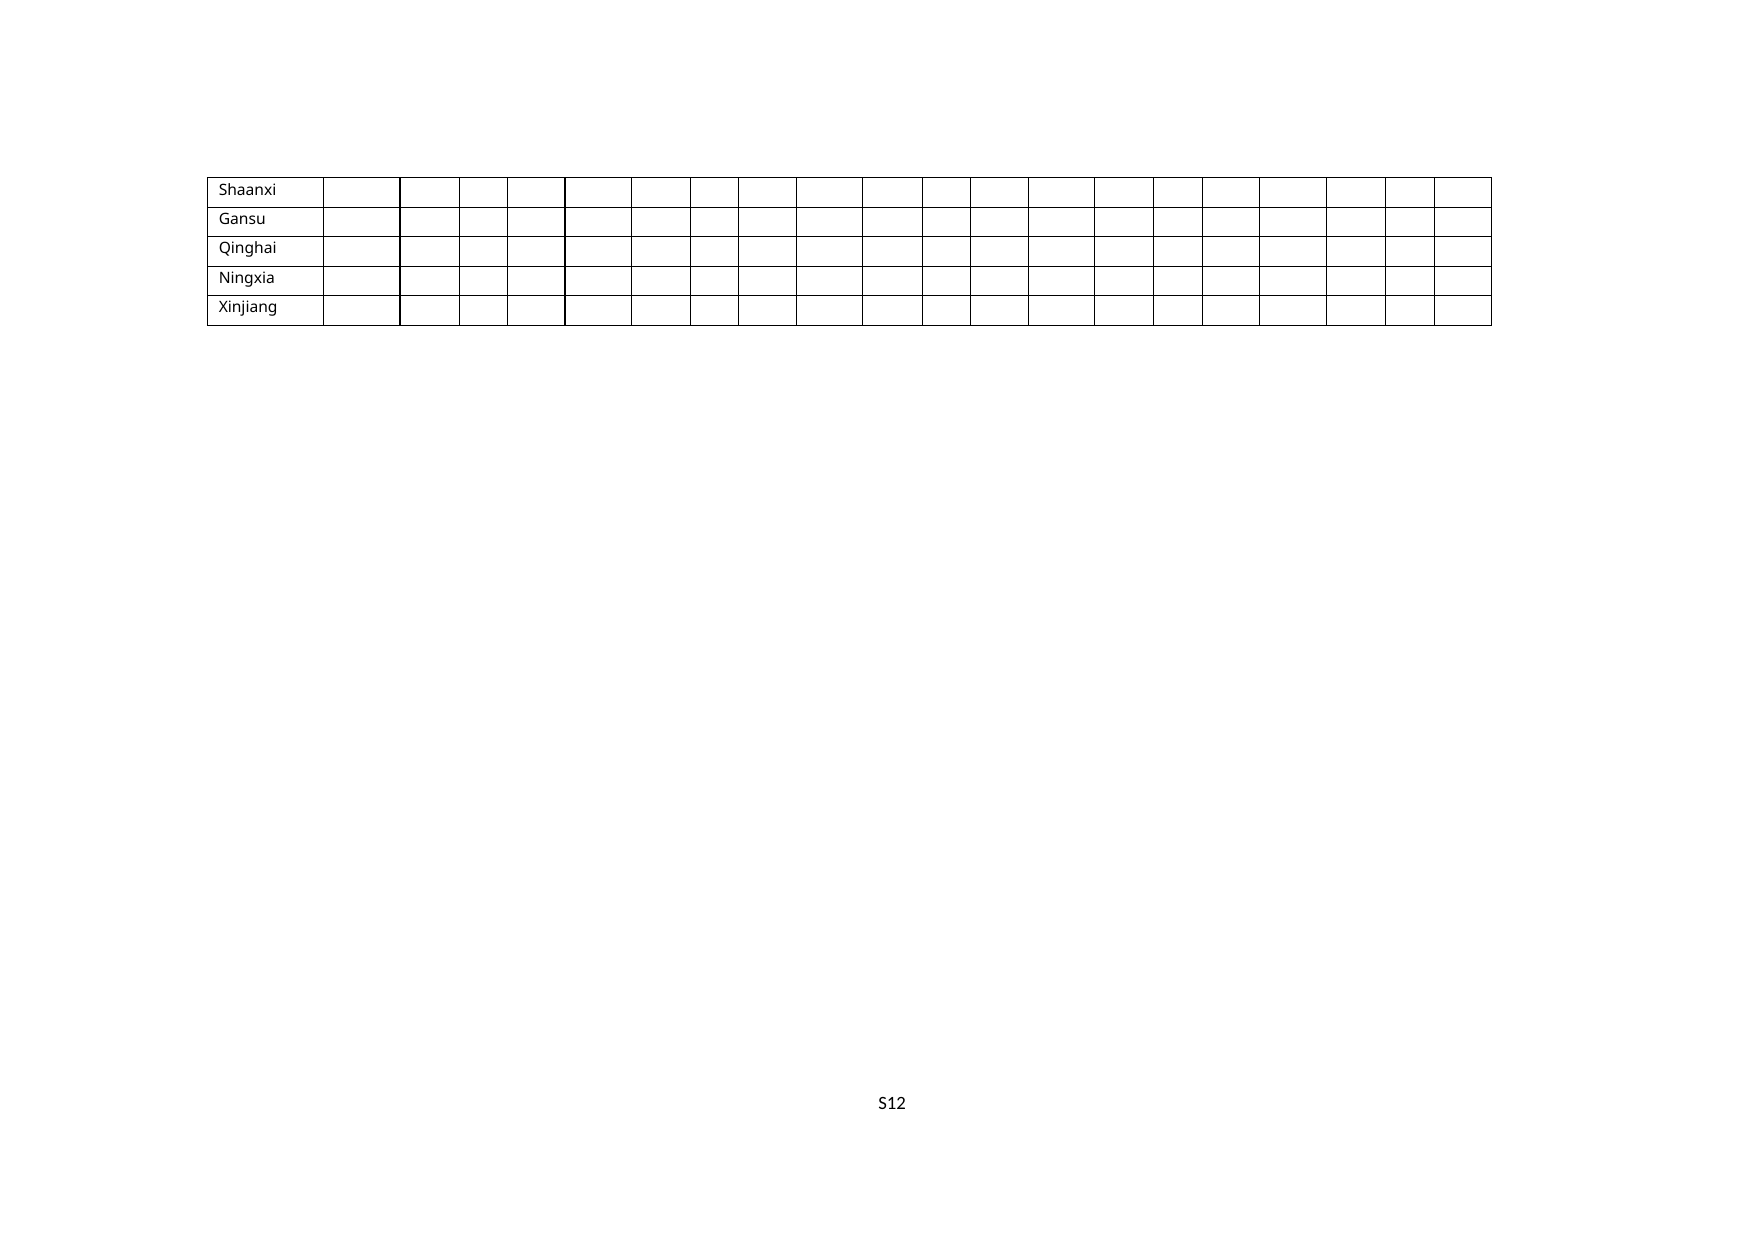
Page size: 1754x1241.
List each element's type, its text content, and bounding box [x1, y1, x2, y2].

table_cell [1154, 237, 1202, 266]
table_cell [1029, 178, 1094, 207]
table_cell [923, 208, 970, 236]
table_cell [923, 237, 970, 266]
table_cell [566, 208, 631, 236]
table_cell [691, 267, 738, 295]
table_cell [1095, 208, 1153, 236]
table_cell [1095, 237, 1153, 266]
table_cell [797, 208, 862, 236]
table_cell Gansu [208, 208, 323, 236]
table_cell [691, 296, 738, 324]
table_cell [401, 237, 459, 266]
table_cell [923, 267, 970, 295]
table_cell [1435, 296, 1491, 324]
table_cell [632, 237, 690, 266]
table_cell [1203, 208, 1259, 236]
table_cell [1327, 296, 1385, 324]
table_cell [324, 267, 399, 295]
table_cell [632, 267, 690, 295]
table_cell [923, 296, 970, 324]
table_cell [566, 237, 631, 266]
table_cell [1154, 267, 1202, 295]
table_cell [739, 208, 796, 236]
table_cell [566, 296, 631, 324]
table_cell [632, 178, 690, 207]
table_cell [1260, 178, 1326, 207]
table_cell [324, 178, 399, 207]
table_cell [632, 208, 690, 236]
table_cell [797, 237, 862, 266]
table_cell [1029, 267, 1094, 295]
table_cell [632, 296, 690, 324]
table_cell [460, 237, 507, 266]
table_cell [1029, 237, 1094, 266]
table_cell [1386, 178, 1434, 207]
table_cell [324, 296, 399, 324]
table_cell [508, 267, 564, 295]
table_cell [1154, 178, 1202, 207]
table_cell [691, 237, 738, 266]
table_cell [863, 208, 922, 236]
table_cell [1260, 267, 1326, 295]
table_cell [1435, 237, 1491, 266]
table_cell [1095, 267, 1153, 295]
table_cell [863, 178, 922, 207]
table_cell [1203, 267, 1259, 295]
table_cell [1327, 178, 1385, 207]
table_cell [460, 296, 507, 324]
table_cell [401, 208, 459, 236]
table_cell [566, 267, 631, 295]
table_cell [1029, 296, 1094, 324]
table_cell [401, 178, 459, 207]
table_cell [324, 237, 399, 266]
table_cell [1435, 178, 1491, 207]
table_cell [401, 267, 459, 295]
table_cell [1386, 296, 1434, 324]
table_cell [691, 208, 738, 236]
table_cell [1203, 178, 1259, 207]
table_cell [1327, 208, 1385, 236]
table_cell [324, 208, 399, 236]
table_cell Shaanxi [208, 178, 323, 207]
table_cell [1386, 208, 1434, 236]
table_cell [971, 296, 1028, 324]
table_cell [1386, 237, 1434, 266]
table_cell [1154, 296, 1202, 324]
table_cell [797, 178, 862, 207]
table_cell [797, 296, 862, 324]
table_cell [401, 296, 459, 324]
table_cell [508, 237, 564, 266]
table_cell [1435, 267, 1491, 295]
table_cell [566, 178, 631, 207]
table_cell [971, 208, 1028, 236]
table_cell [971, 178, 1028, 207]
table_cell [460, 208, 507, 236]
table_cell Xinjiang [208, 296, 323, 324]
table_cell [508, 178, 564, 207]
table_cell [1203, 237, 1259, 266]
table_cell [1154, 208, 1202, 236]
table_cell [691, 178, 738, 207]
table_cell [1029, 208, 1094, 236]
table_cell [1386, 267, 1434, 295]
table_cell [460, 178, 507, 207]
table_cell [739, 237, 796, 266]
table_cell [1327, 237, 1385, 266]
table_cell [460, 267, 507, 295]
table_cell [1260, 237, 1326, 266]
table_cell Ningxia [208, 267, 323, 295]
table_cell [971, 267, 1028, 295]
table_cell [1327, 267, 1385, 295]
table_cell [863, 267, 922, 295]
table_cell [1260, 208, 1326, 236]
table_cell [1435, 208, 1491, 236]
table_cell [863, 237, 922, 266]
table_cell [739, 296, 796, 324]
table_cell [1260, 296, 1326, 324]
table_cell [1203, 296, 1259, 324]
table_cell [739, 178, 796, 207]
table_cell [1095, 178, 1153, 207]
table_cell [863, 296, 922, 324]
table_cell [923, 178, 970, 207]
table_cell Qinghai [208, 237, 323, 266]
table_cell [797, 267, 862, 295]
table_cell [739, 267, 796, 295]
table_cell [508, 208, 564, 236]
table_cell [971, 237, 1028, 266]
table_cell [508, 296, 564, 324]
table_cell [1095, 296, 1153, 324]
